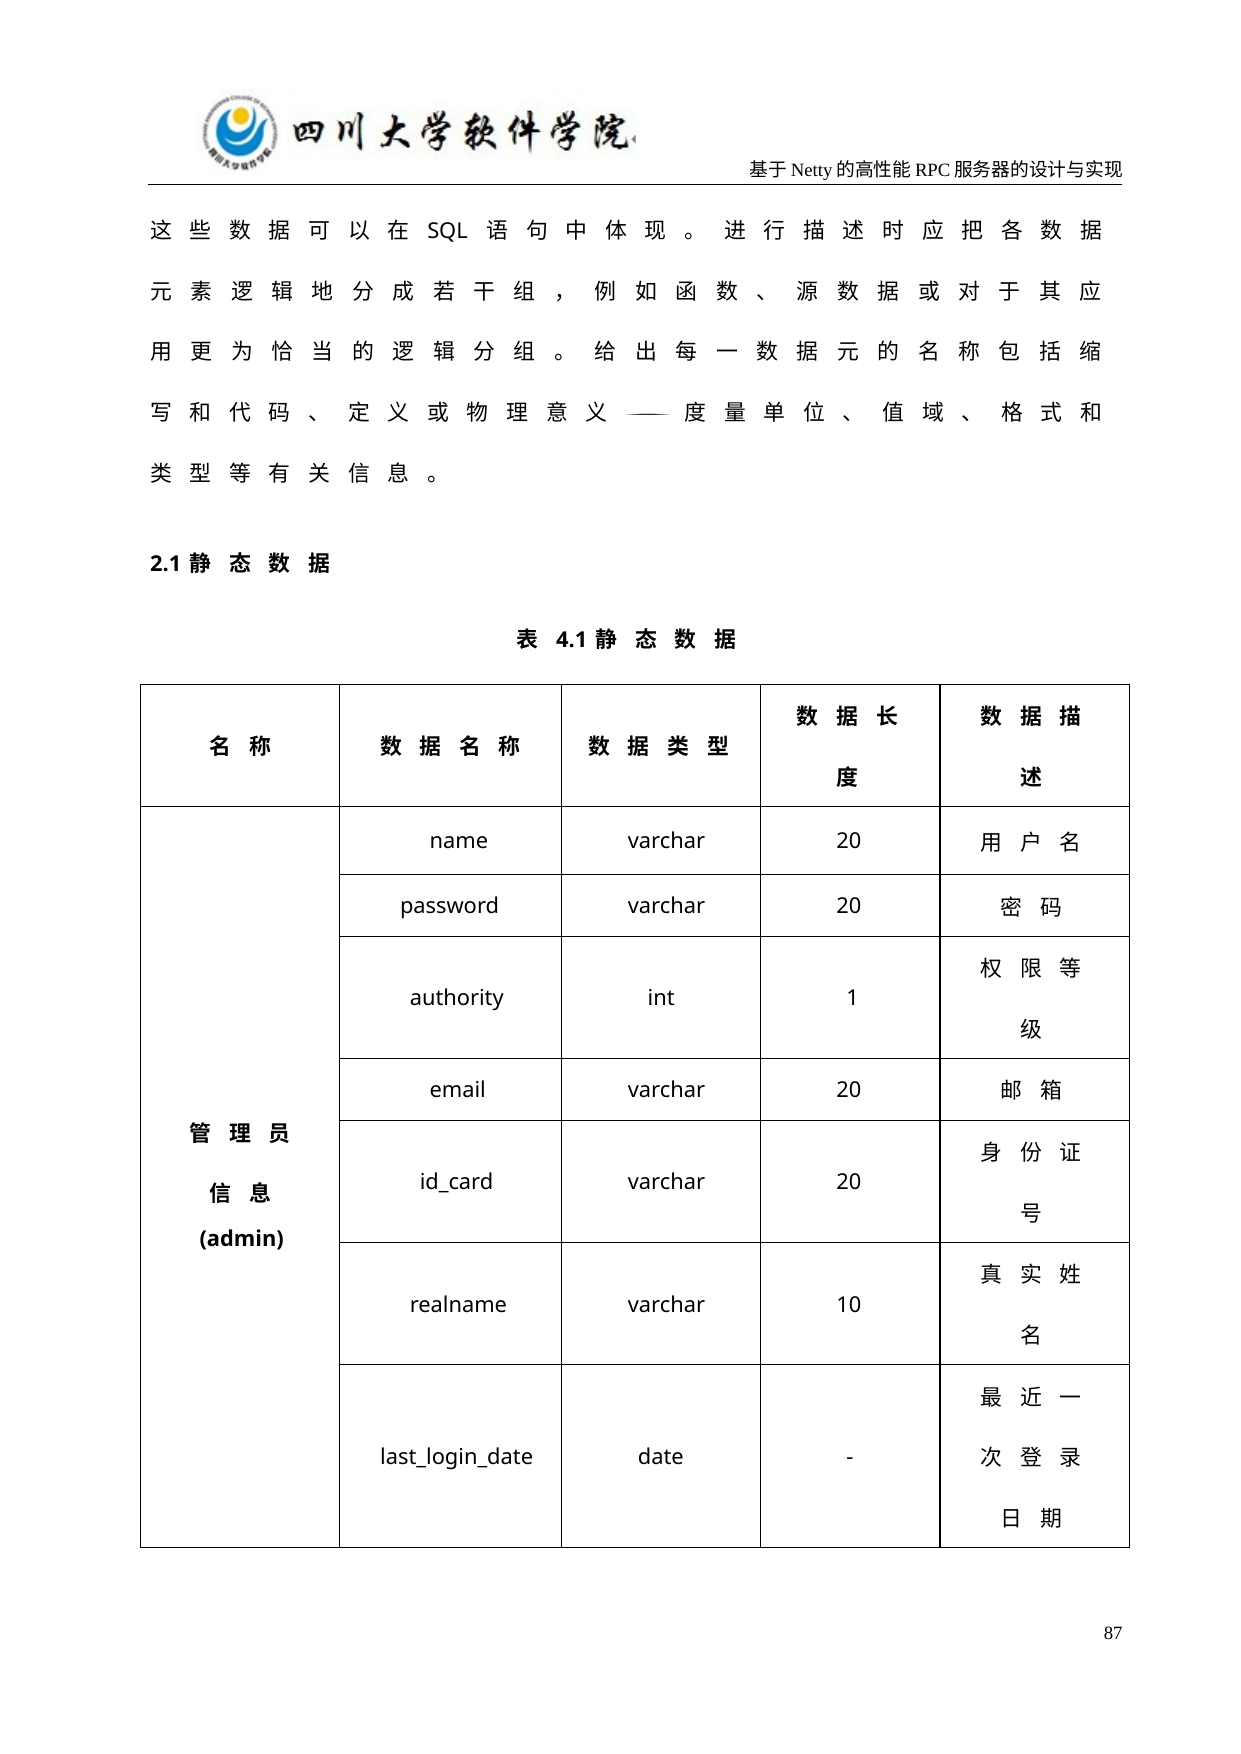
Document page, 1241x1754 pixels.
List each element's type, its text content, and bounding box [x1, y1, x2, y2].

table_cell 1 [761, 937, 939, 1058]
table_cell varchar [562, 1121, 760, 1242]
picture [197, 88, 639, 177]
table_cell name [340, 807, 561, 874]
text 表4.1 静态数据 [150, 608, 1120, 668]
table_cell 邮箱 [941, 1059, 1129, 1119]
table_cell varchar [562, 1059, 760, 1119]
table_cell 管理员信息(admin) [141, 807, 339, 1547]
table_cell 最近一次登录日期 [941, 1365, 1129, 1547]
table_cell date [562, 1365, 760, 1547]
table_cell 真实姓名 [941, 1243, 1129, 1364]
table_header 数据类型 [562, 685, 760, 806]
table_cell 20 [761, 807, 939, 874]
table_cell varchar [562, 875, 760, 936]
table_cell last_login_date [340, 1365, 561, 1547]
table_cell 用户名 [941, 807, 1129, 874]
table_cell varchar [562, 1243, 760, 1364]
table_cell 10 [761, 1243, 939, 1364]
table_cell authority [340, 937, 561, 1058]
table_cell - [761, 1365, 939, 1547]
table_cell 权限等级 [941, 937, 1129, 1058]
table_cell id_card [340, 1121, 561, 1242]
table_cell password [340, 875, 561, 936]
text 2.1静态数据 [150, 532, 1120, 593]
table_cell 20 [761, 875, 939, 936]
table_cell int [562, 937, 760, 1058]
table_cell 20 [761, 1121, 939, 1242]
table_cell varchar [562, 807, 760, 874]
table_header 名称 [141, 685, 339, 806]
table_header 数据描述 [941, 685, 1129, 806]
table_cell realname [340, 1243, 561, 1364]
table_header 数据名称 [340, 685, 561, 806]
table_cell 身份证号 [941, 1121, 1129, 1242]
table_cell email [340, 1059, 561, 1119]
table_header 数据长度 [761, 685, 939, 806]
table_cell 密码 [941, 875, 1129, 936]
table_cell 20 [761, 1059, 939, 1119]
